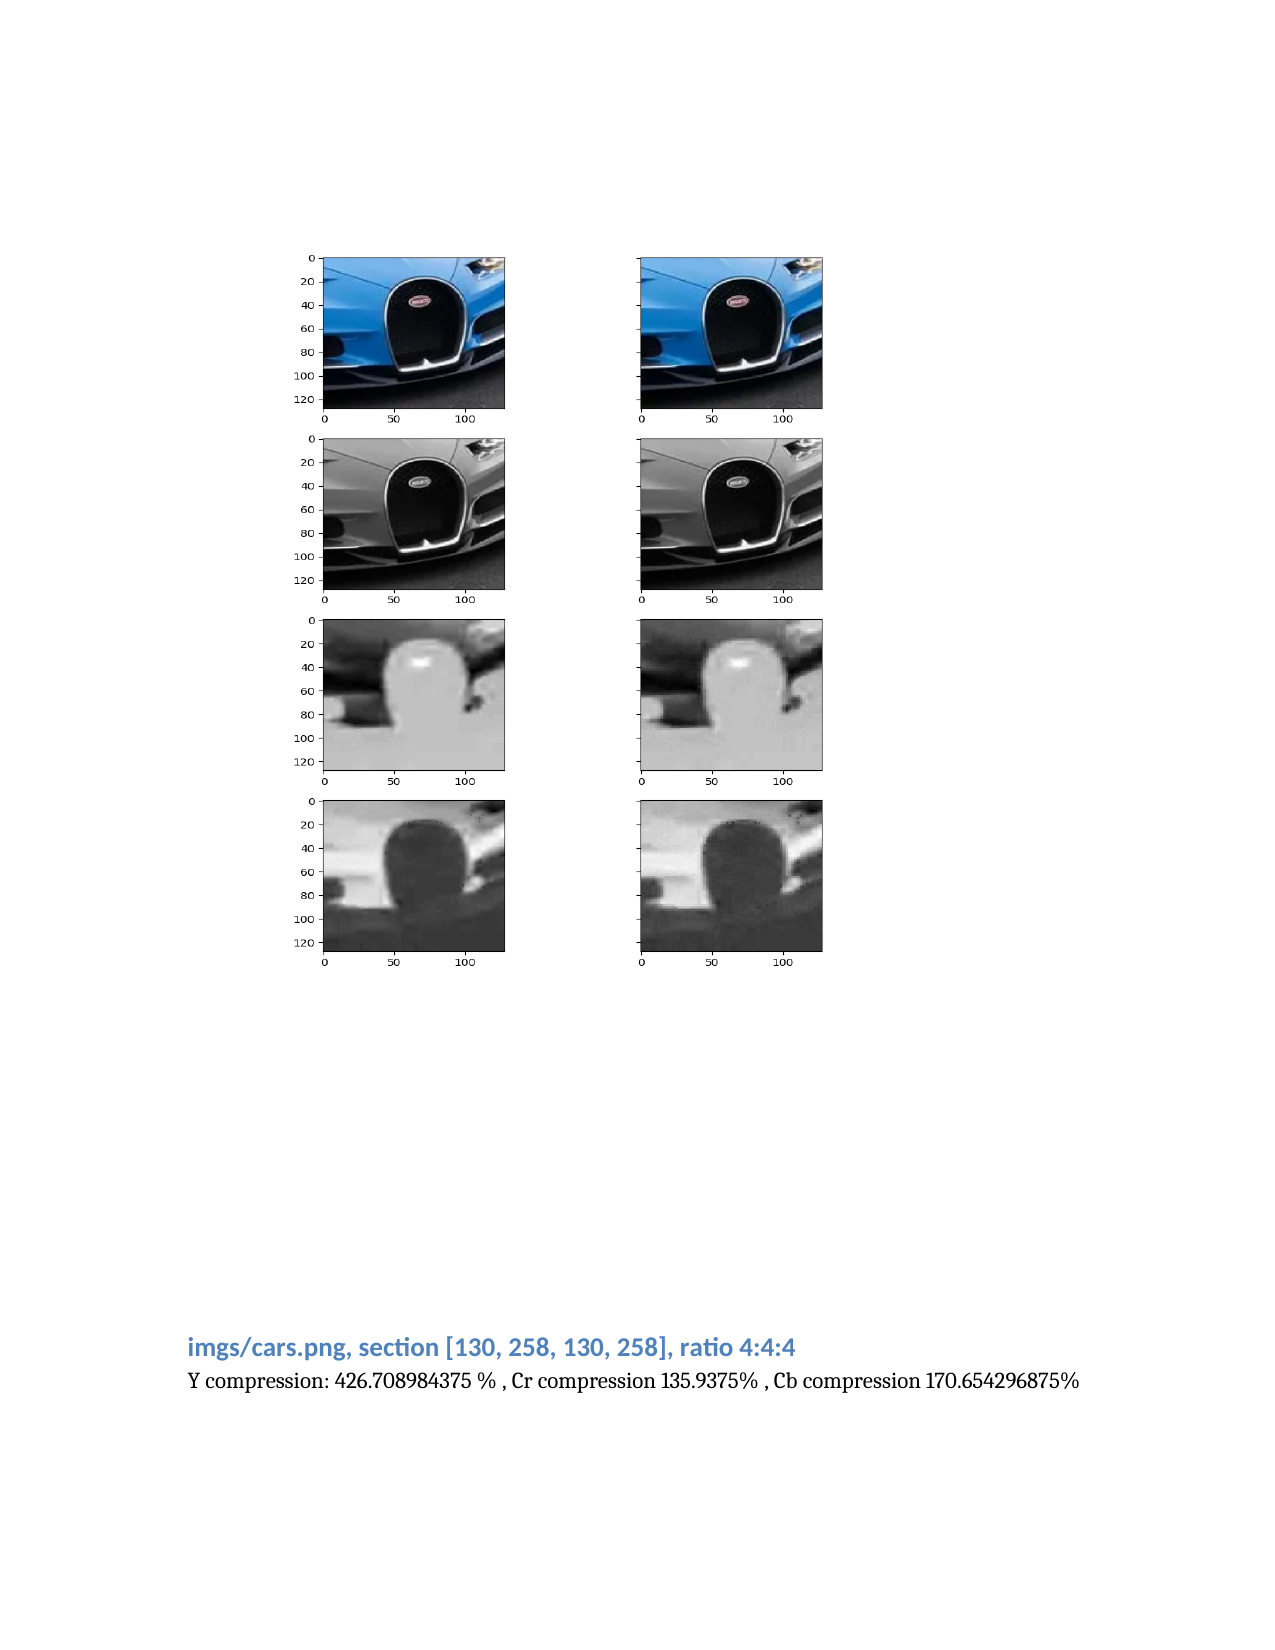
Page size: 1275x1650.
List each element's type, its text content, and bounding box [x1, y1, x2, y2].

picture [187, 150, 938, 1050]
subtitle imgs/cars.png, section [130, 258, 130, 258], ratio 4:4:4 [187, 1330, 1087, 1363]
text Y compression: 426.708984375 % , Cr compression 135.9375% , Cb compression 170.654296875% [187, 1368, 1087, 1394]
